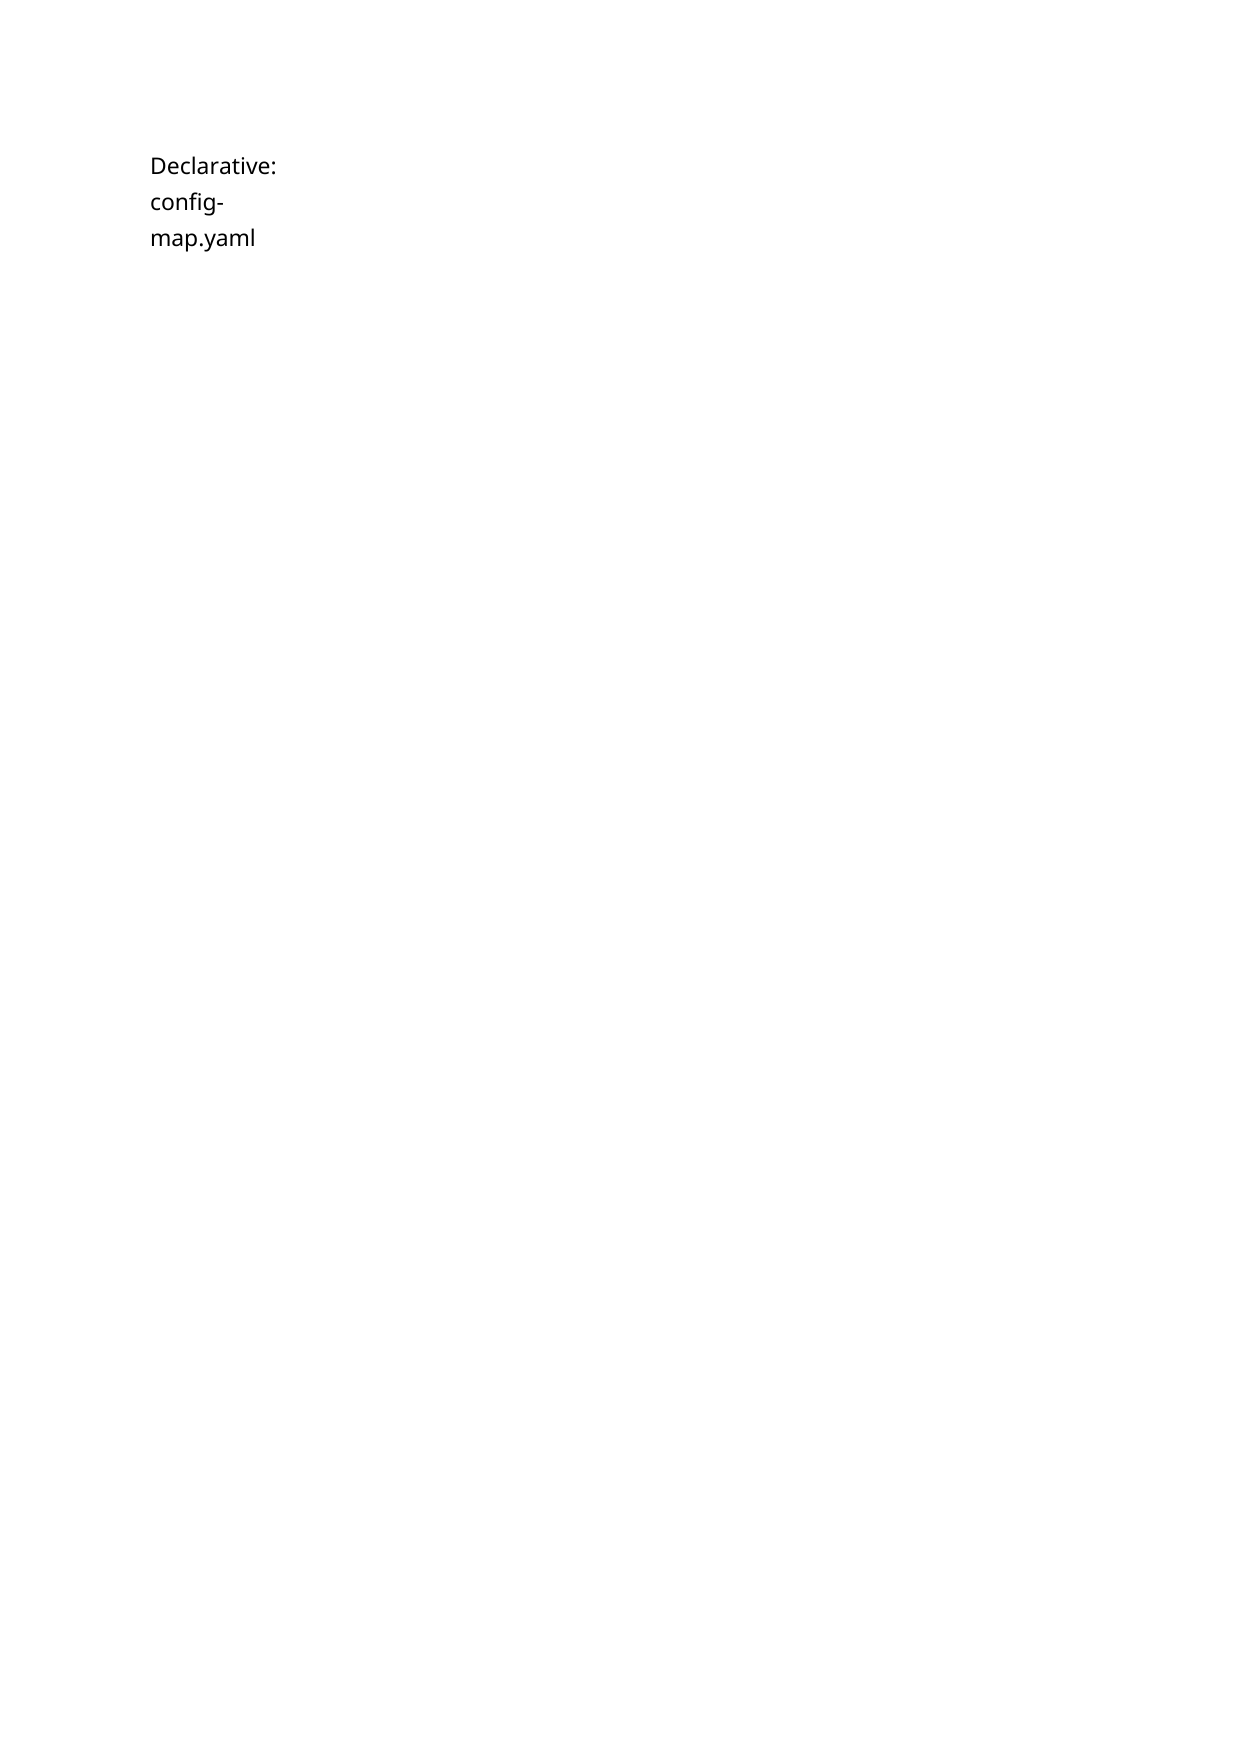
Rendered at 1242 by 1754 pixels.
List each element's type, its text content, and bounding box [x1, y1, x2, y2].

text Declarative: config-map.yaml [150, 150, 318, 253]
